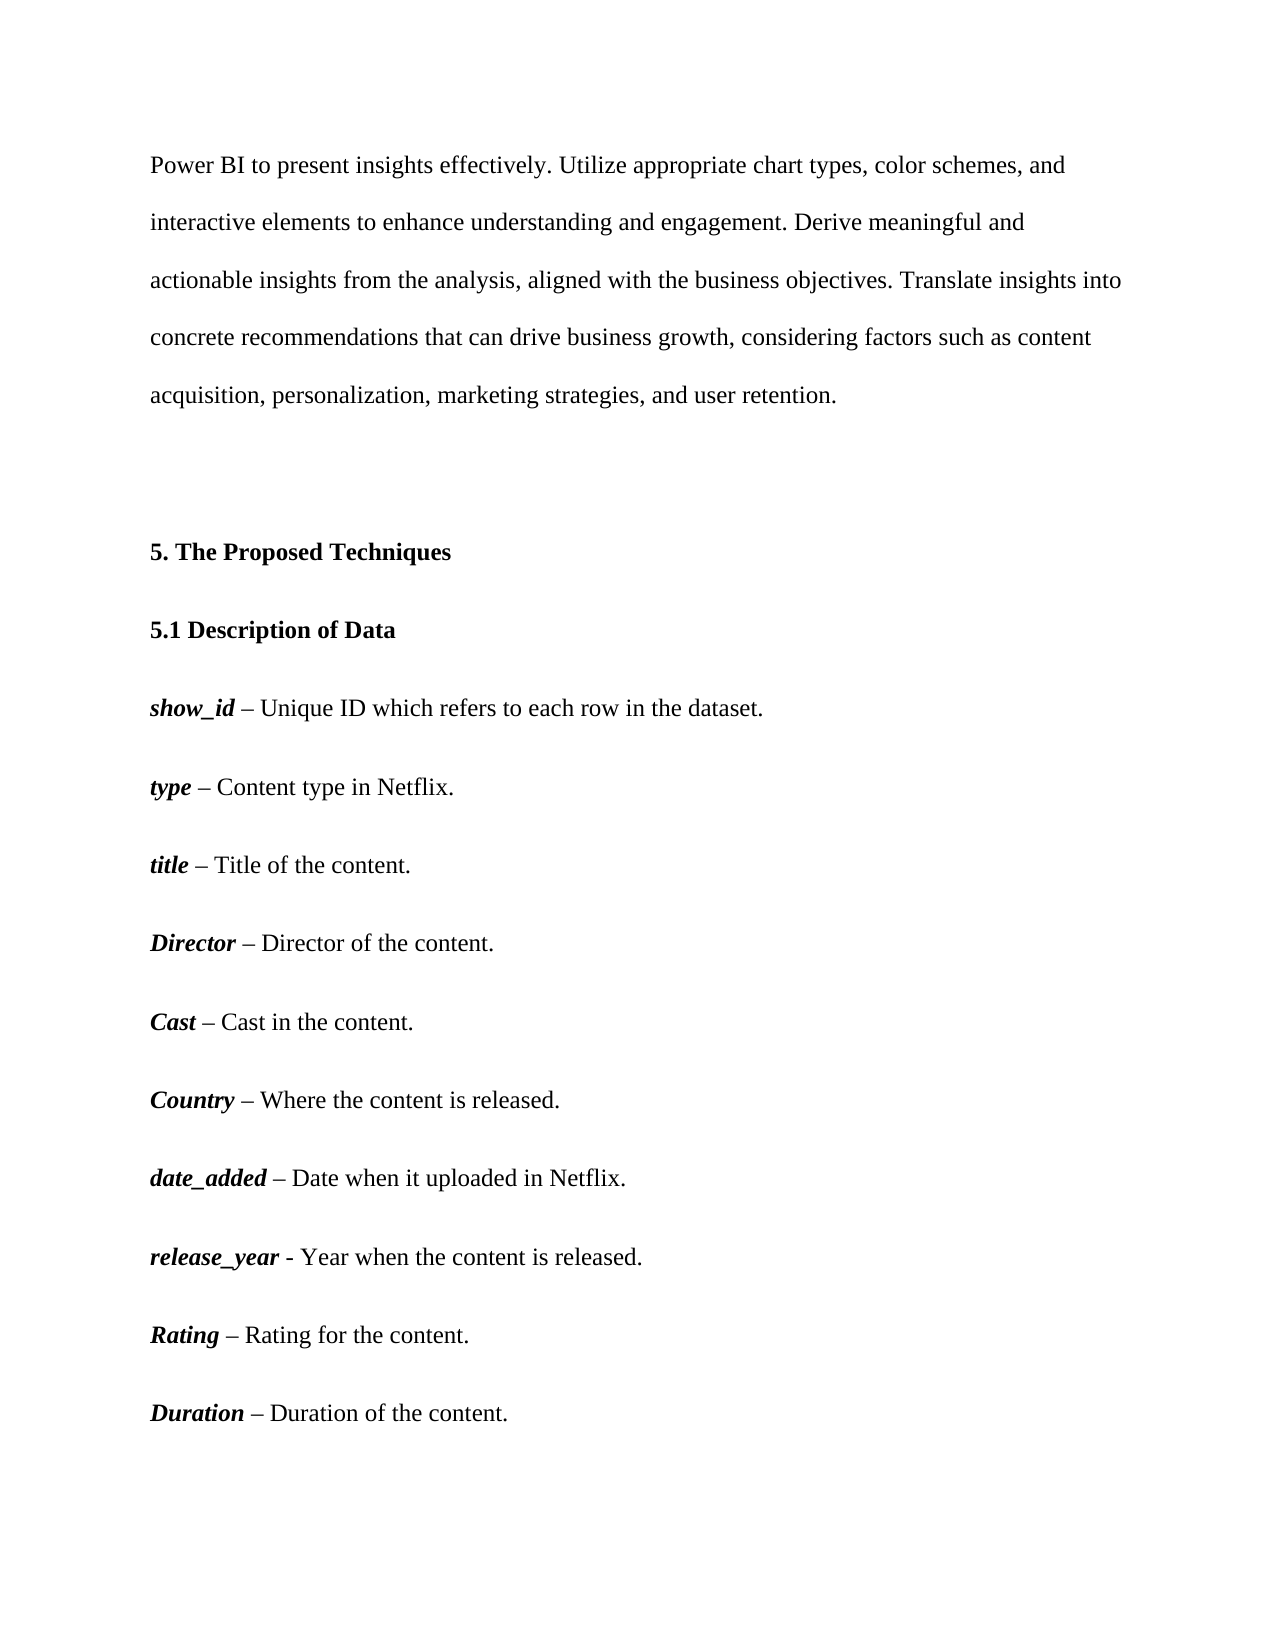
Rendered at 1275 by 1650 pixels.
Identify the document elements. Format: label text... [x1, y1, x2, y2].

text date_added – Date when it uploaded in Netflix. [150, 1163, 1125, 1192]
text 5.1 Description of Data [150, 615, 1125, 644]
text title – Title of the content. [150, 850, 1125, 879]
text Rating – Rating for the content. [150, 1320, 1125, 1349]
text show_id – Unique ID which refers to each row in the dataset. [150, 693, 1125, 722]
text 5. The Proposed Techniques [150, 537, 1125, 565]
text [150, 150, 1125, 409]
text Duration – Duration of the content. [150, 1398, 1125, 1427]
text Director – Director of the content. [150, 928, 1125, 957]
text Cast – Cast in the content. [150, 1007, 1125, 1035]
text type – Content type in Netflix. [150, 772, 1125, 800]
text Country – Where the content is released. [150, 1085, 1125, 1114]
text release_year - Year when the content is released. [150, 1242, 1125, 1270]
